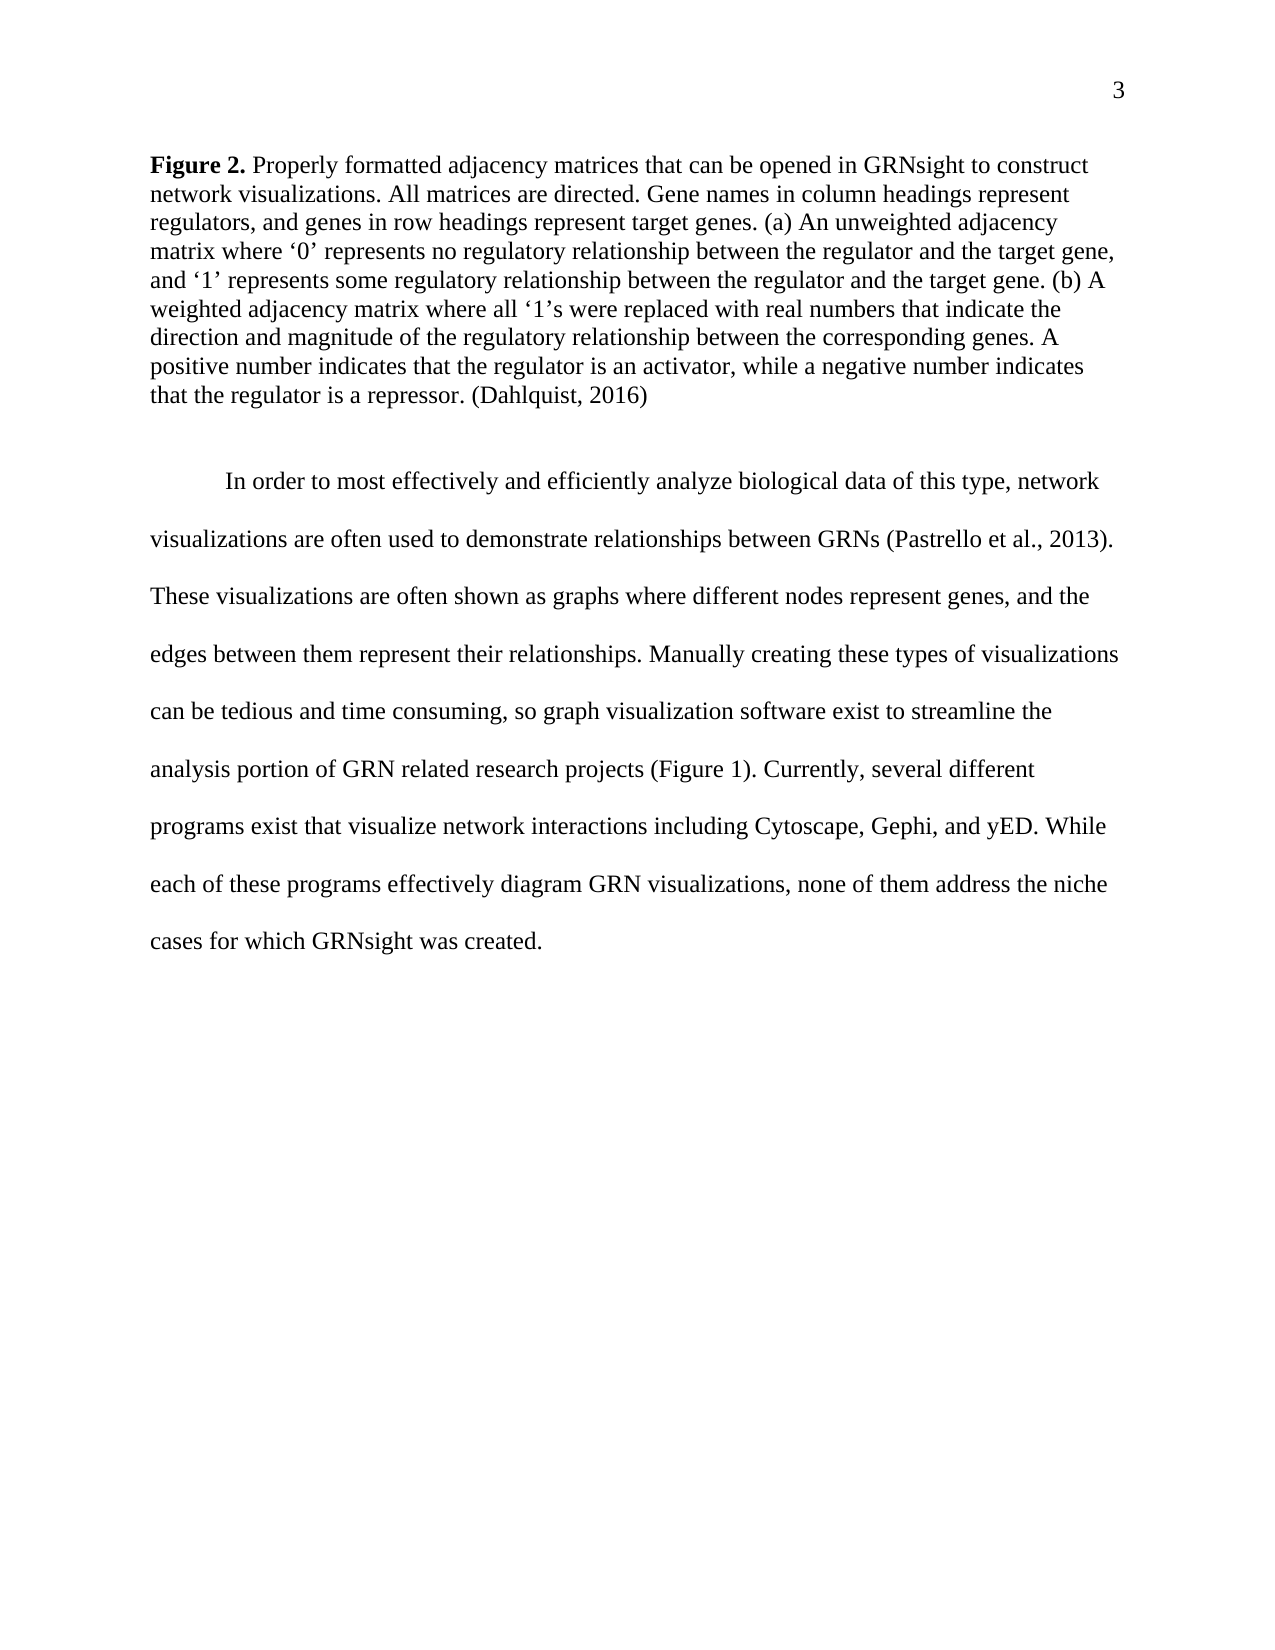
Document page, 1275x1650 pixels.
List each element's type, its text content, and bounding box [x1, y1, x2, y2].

text In order to most effectively and efficiently analyze biological data of this type, network visualizations are often used to demonstrate relationships between GRNs (Pastrello et al., 2013). These visualizations are often shown as graphs where different nodes represent genes, and the edges between them represent their relationships. Manually creating these types of visualizations can be tedious and time consuming, so graph visualization software exist to streamline the analysis portion of GRN related research projects (Figure 1). Currently, several different programs exist that visualize network interactions including Cytoscape, Gephi, and yED. While each of these programs effectively diagram GRN visualizations, none of them address the niche cases for which GRNsight was created. [150, 466, 1125, 955]
text Figure 2. Properly formatted adjacency matrices that can be opened in GRNsight to construct network visualizations. All matrices are directed. Gene names in column headings represent regulators, and genes in row headings represent target genes. (a) An unweighted adjacency matrix where ‘0’ represents no regulatory relationship between the regulator and the target gene, and ‘1’ represents some regulatory relationship between the regulator and the target gene. (b) A weighted adjacency matrix where all ‘1’s were replaced with real numbers that indicate the direction and magnitude of the regulatory relationship between the corresponding genes. A positive number indicates that the regulator is an activator, while a negative number indicates that the regulator is a repressor. (Dahlquist, 2016) [150, 150, 1125, 409]
